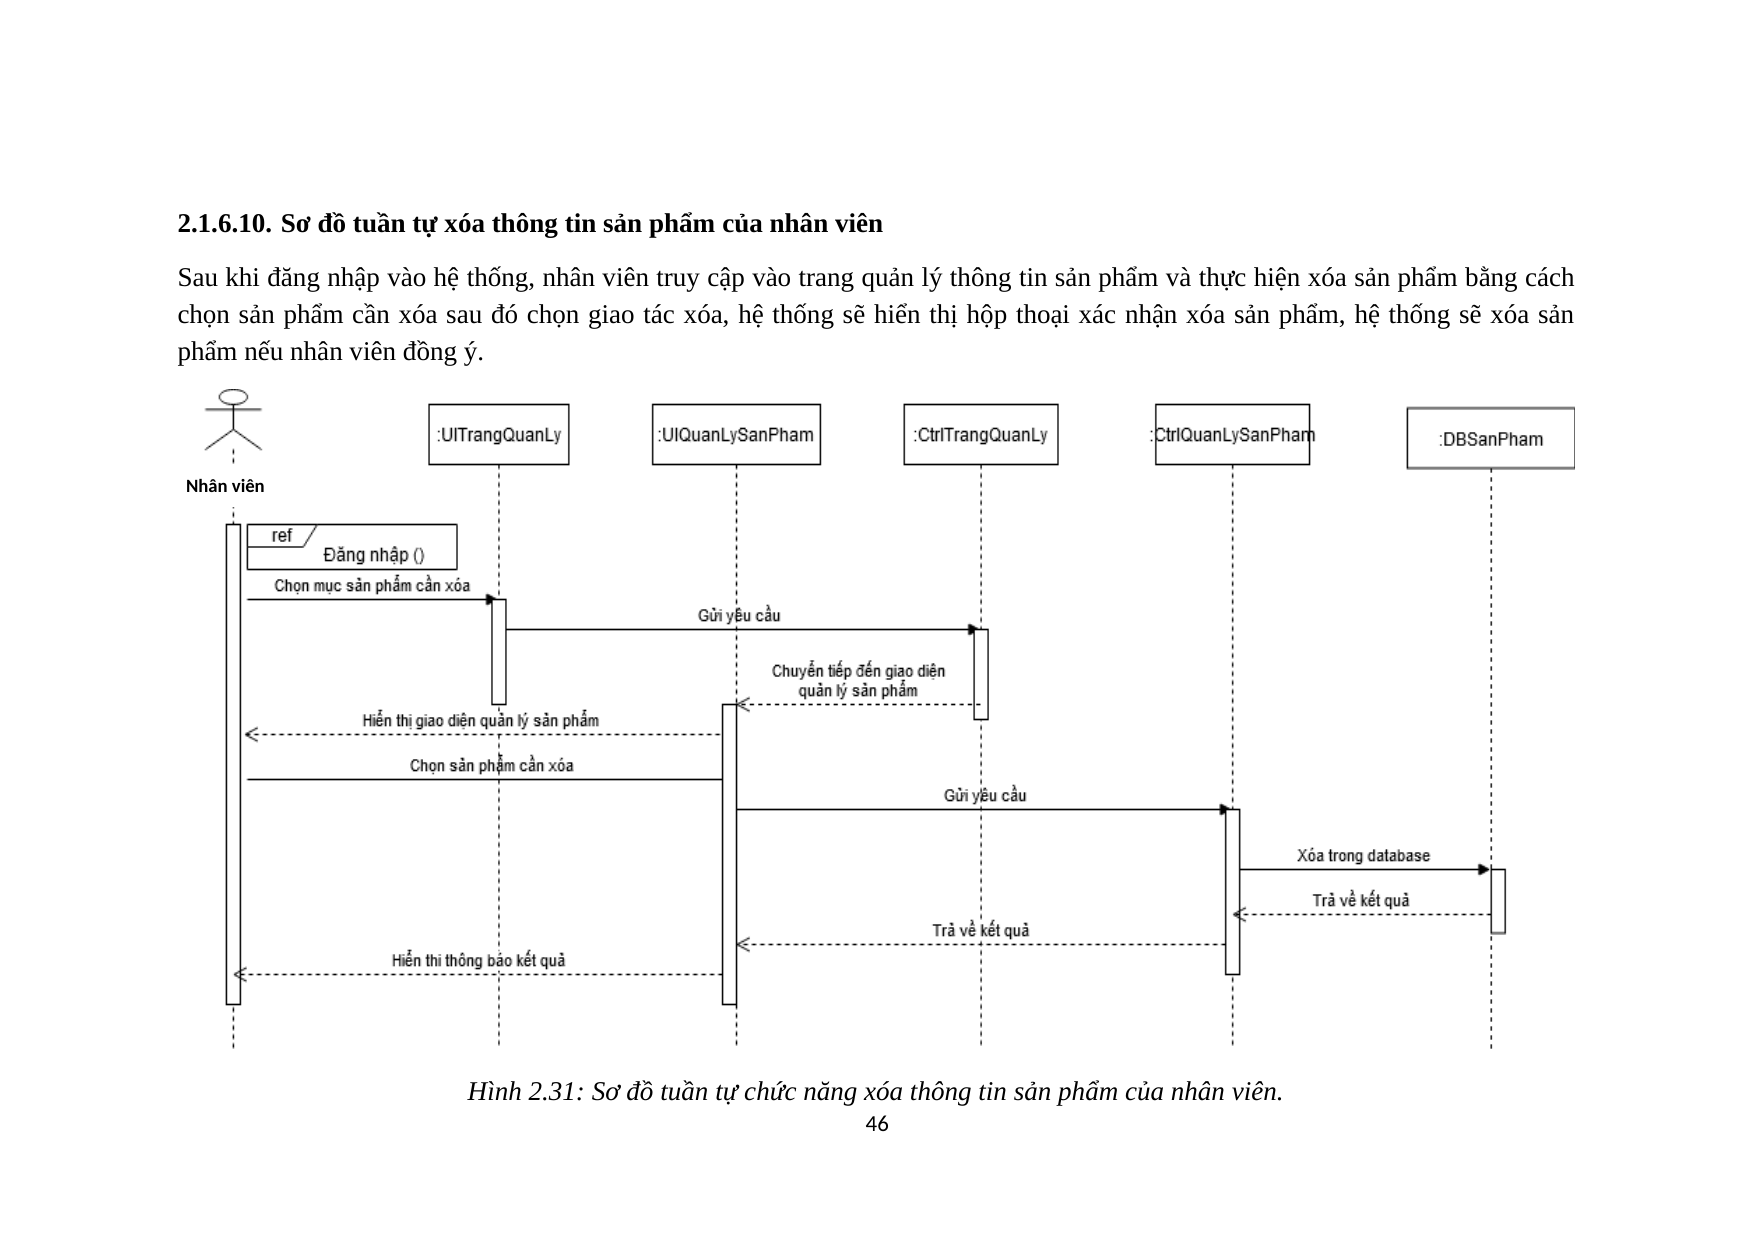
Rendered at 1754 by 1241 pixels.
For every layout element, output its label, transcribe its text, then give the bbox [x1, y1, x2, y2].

text Sau khi đăng nhập vào hệ thống, nhân viên truy cập vào trang quản lý thông tin sản phẩm và thực hiện xóa sản phẩm bằng cách chọn sản phẩm cần xóa sau đó chọn giao tác xóa, hệ thống sẽ hiển thị hộp thoại xác nhận xóa sản phẩm, hệ thống sẽ xóa sản phẩm nếu nhân viên đồng ý. [177, 261, 1577, 366]
list Sơ đồ tuần tự xóa thông tin sản phẩm của nhân viên [177, 207, 1577, 238]
picture [177, 389, 1575, 1052]
text Hình 2.31: Sơ đồ tuần tự chức năng xóa thông tin sản phẩm của nhân viên. [177, 1074, 1577, 1106]
